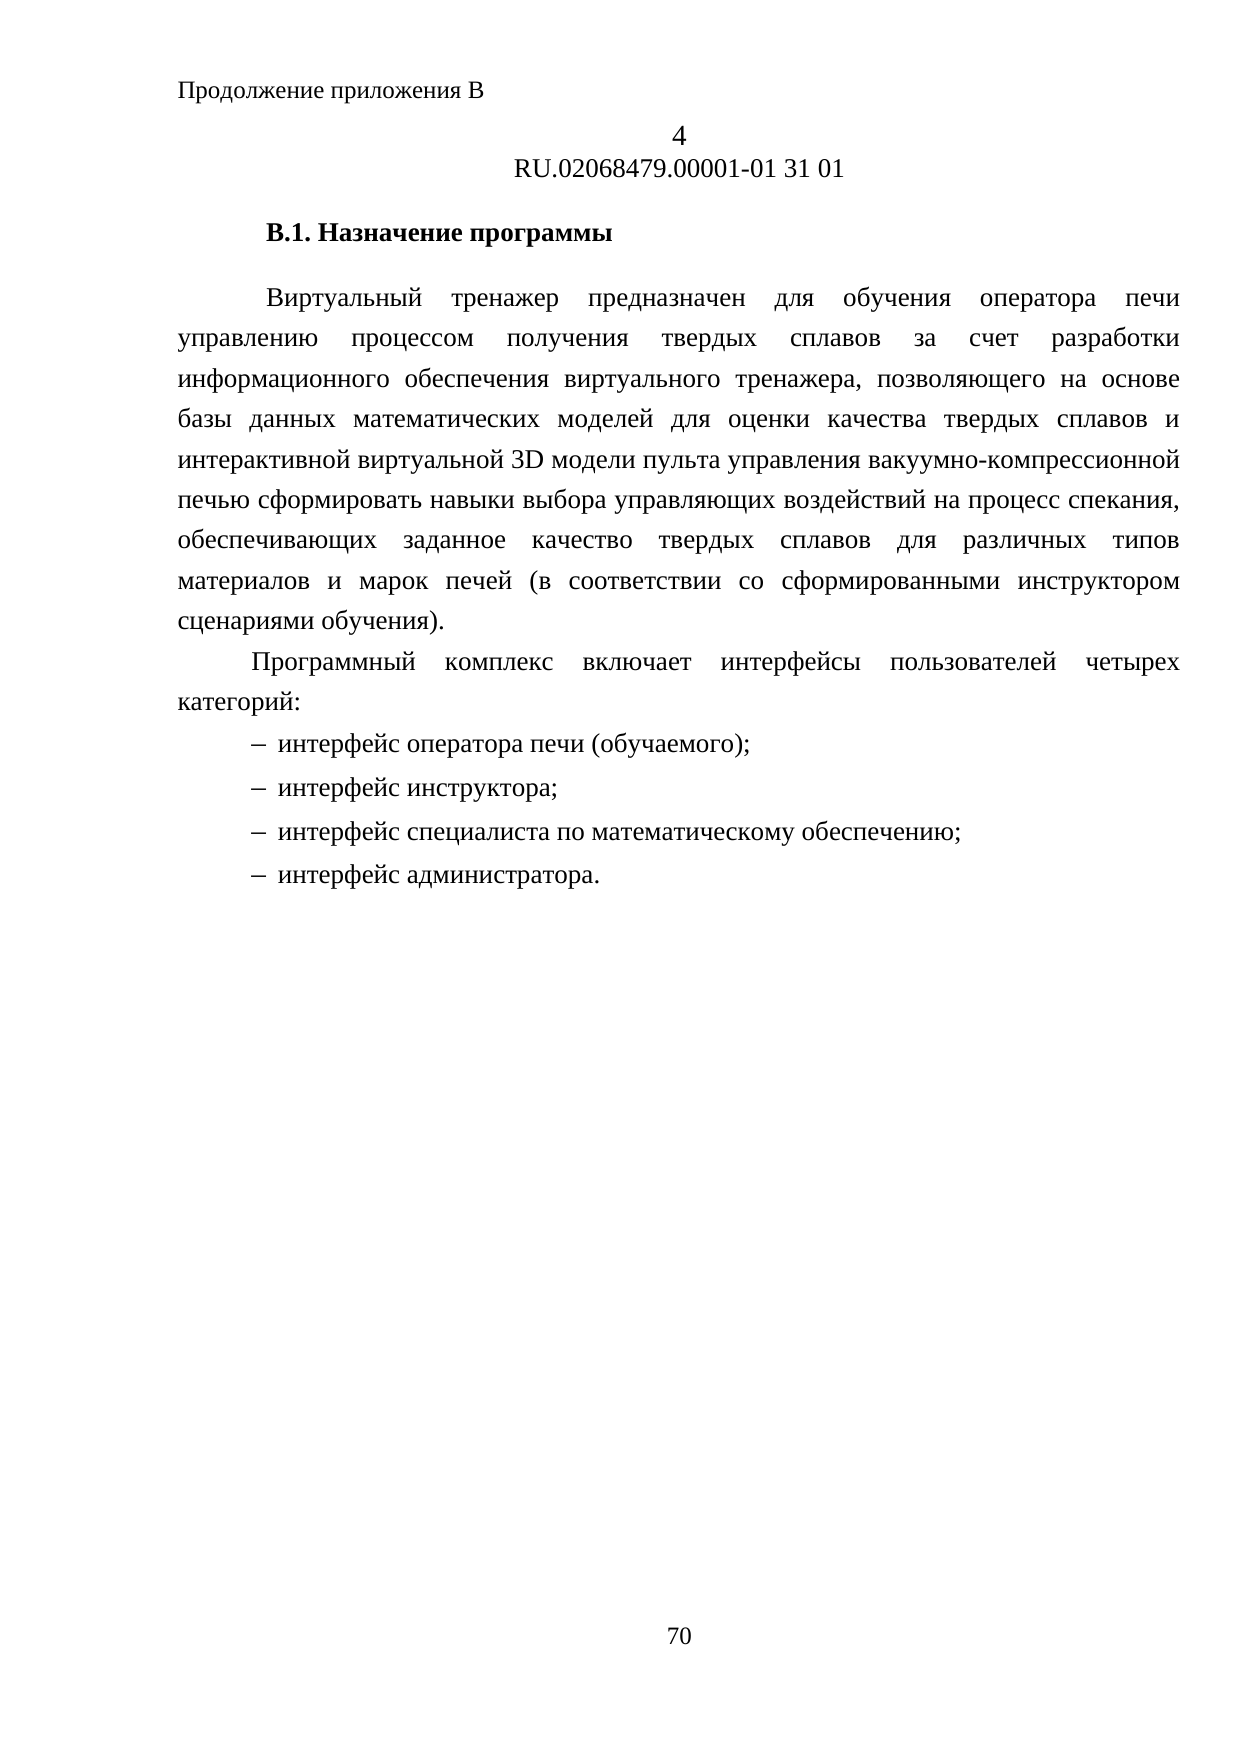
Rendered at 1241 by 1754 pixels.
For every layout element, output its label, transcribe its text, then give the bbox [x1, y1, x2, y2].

text Виртуальный тренажер предназначен для обучения оператора печи управлению процессом получения твердых сплавов за счет разработки информационного обеспечения виртуального тренажера, позволяющего на основе базы данных математических моделей для оценки качества твердых сплавов и интерактивной виртуальной 3D модели пульта управления вакуумно-компрессионной печью сформировать навыки выбора управляющих воздействий на процесс спекания, обеспечивающих заданное качество твердых сплавов для различных типов материалов и марок печей (в соответствии со сформированными инструктором сценариями обучения). [177, 281, 1181, 636]
text Программный комплекс включает интерфейсы пользователей четырех категорий: [177, 645, 1181, 716]
list интерфейс администратора. [177, 856, 1181, 890]
text В.1. Назначение программы [177, 216, 1181, 247]
list интерфейс оператора печи (обучаемого); [177, 726, 1181, 759]
list интерфейс специалиста по математическому обеспечению; [177, 813, 1181, 846]
text RU.02068479.00001-01 31 01 [177, 152, 1181, 183]
text 4 [177, 118, 1181, 152]
list интерфейс инструктора; [177, 769, 1181, 803]
